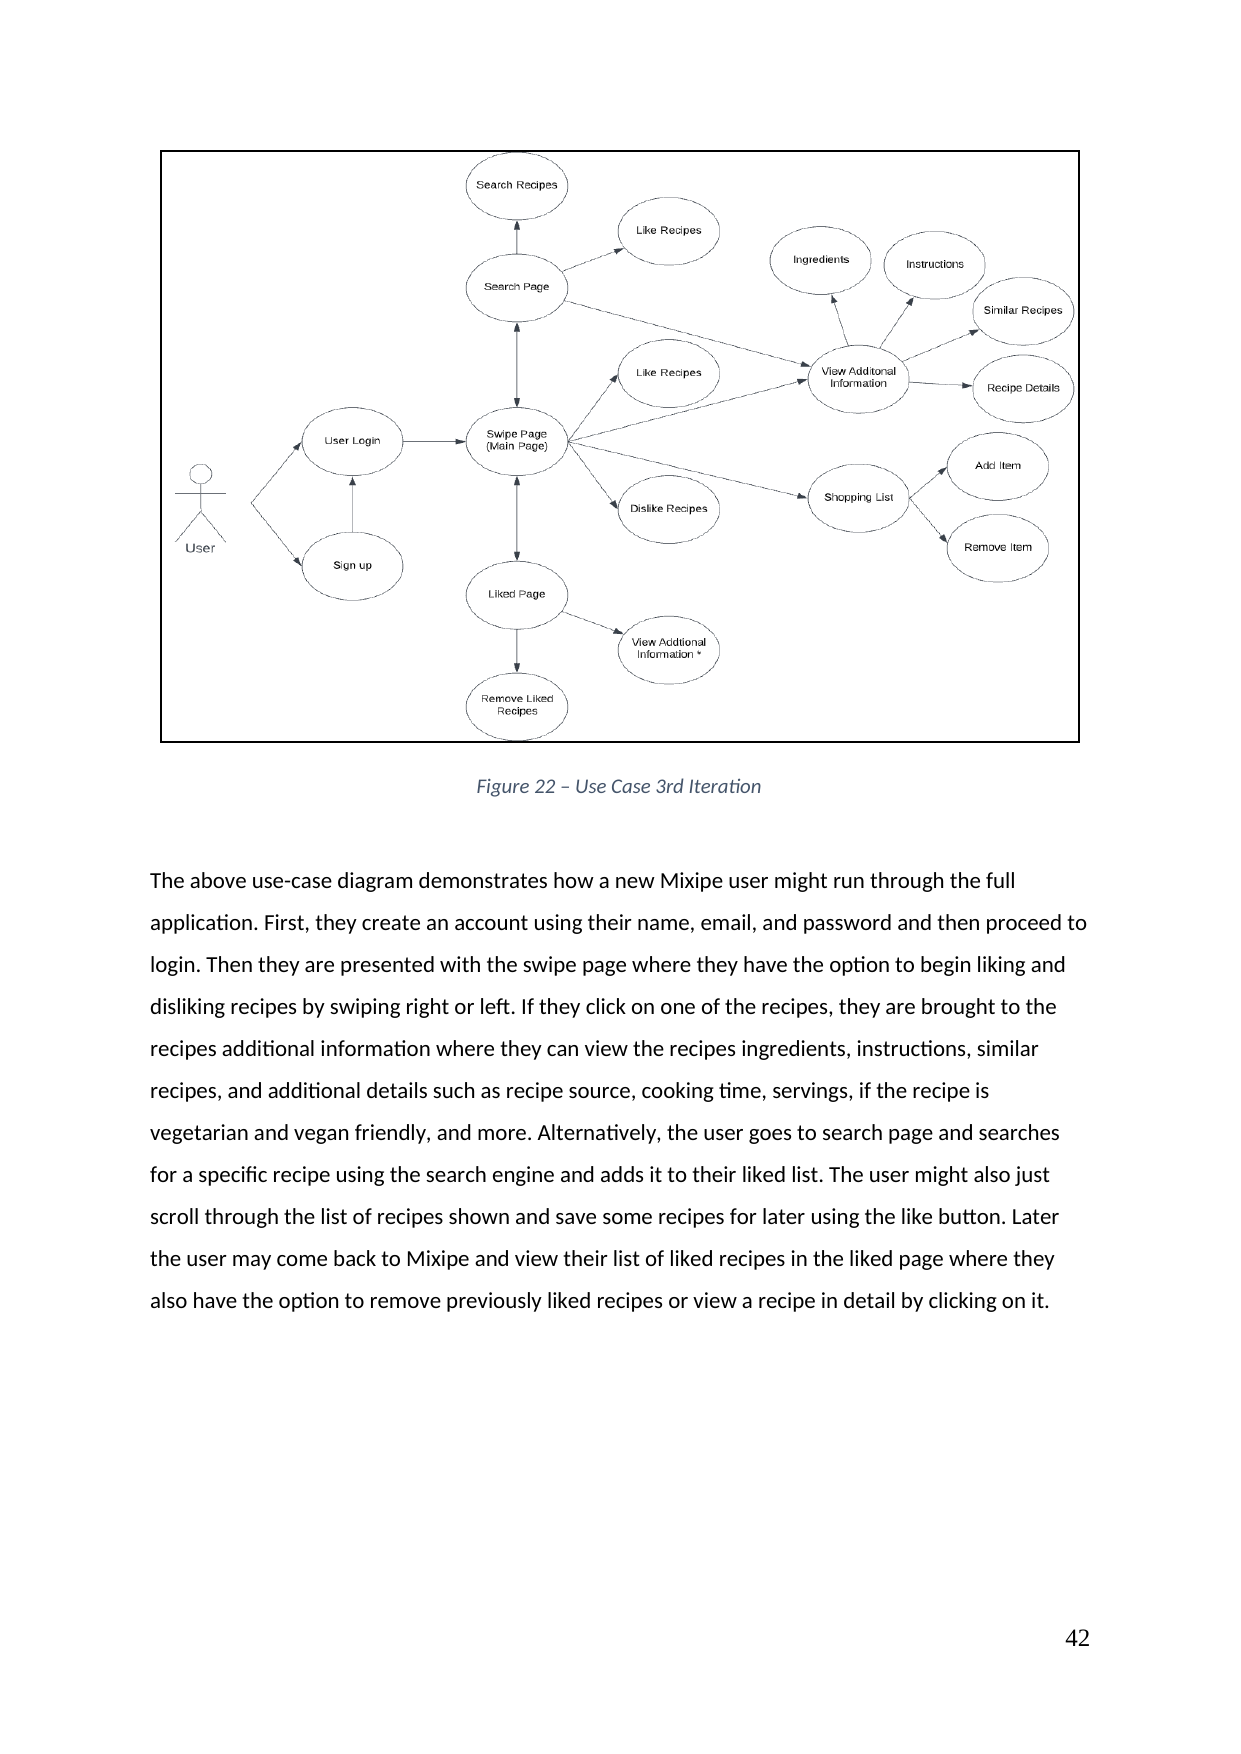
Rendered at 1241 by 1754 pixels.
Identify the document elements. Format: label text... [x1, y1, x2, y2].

text Figure 22 – Use Case 3rd Iteration [150, 773, 1090, 799]
text The above use-case diagram demonstrates how a new Mixipe user might run through the full application. First, they create an account using their name, email, and password and then proceed to login. Then they are presented with the swipe page where they have the option to begin liking and disliking recipes by swiping right or left. If they click on one of the recipes, they are brought to the recipes additional information where they can view the recipes ingredients, instructions, similar recipes, and additional details such as recipe source, cooking time, servings, if the recipe is vegetarian and vegan friendly, and more. Alternatively, the user goes to search page and searches for a specific recipe using the search engine and adds it to their liked list. The user might also just scroll through the list of recipes shown and save some recipes for later using the like button. Later the user may come back to Mixipe and view their list of liked recipes in the liked page where they also have the option to remove previously liked recipes or view a recipe in detail by clicking on it. [150, 866, 1090, 1314]
picture [162, 152, 1078, 741]
